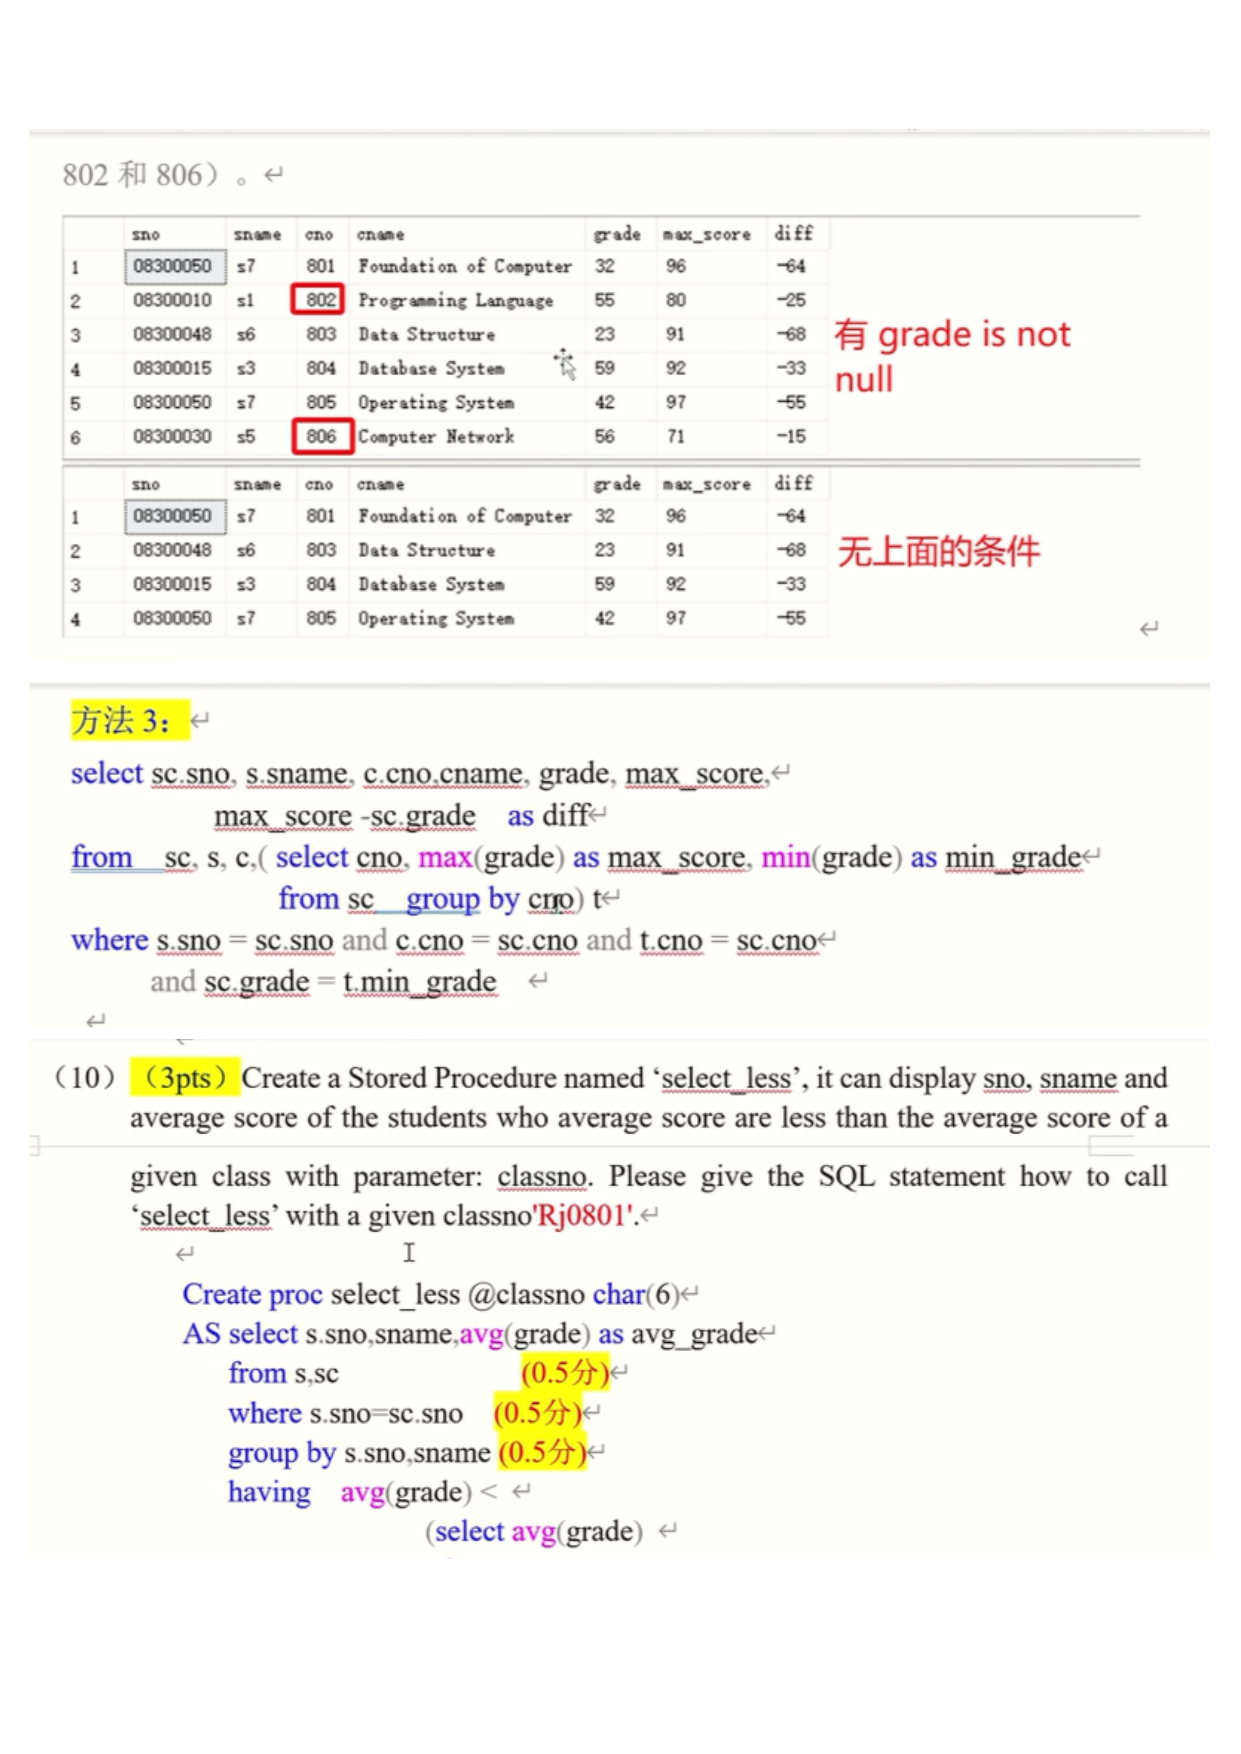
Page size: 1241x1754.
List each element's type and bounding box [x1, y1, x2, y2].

picture [29, 682, 1211, 1027]
picture [29, 129, 1210, 659]
picture [29, 1039, 1210, 1559]
